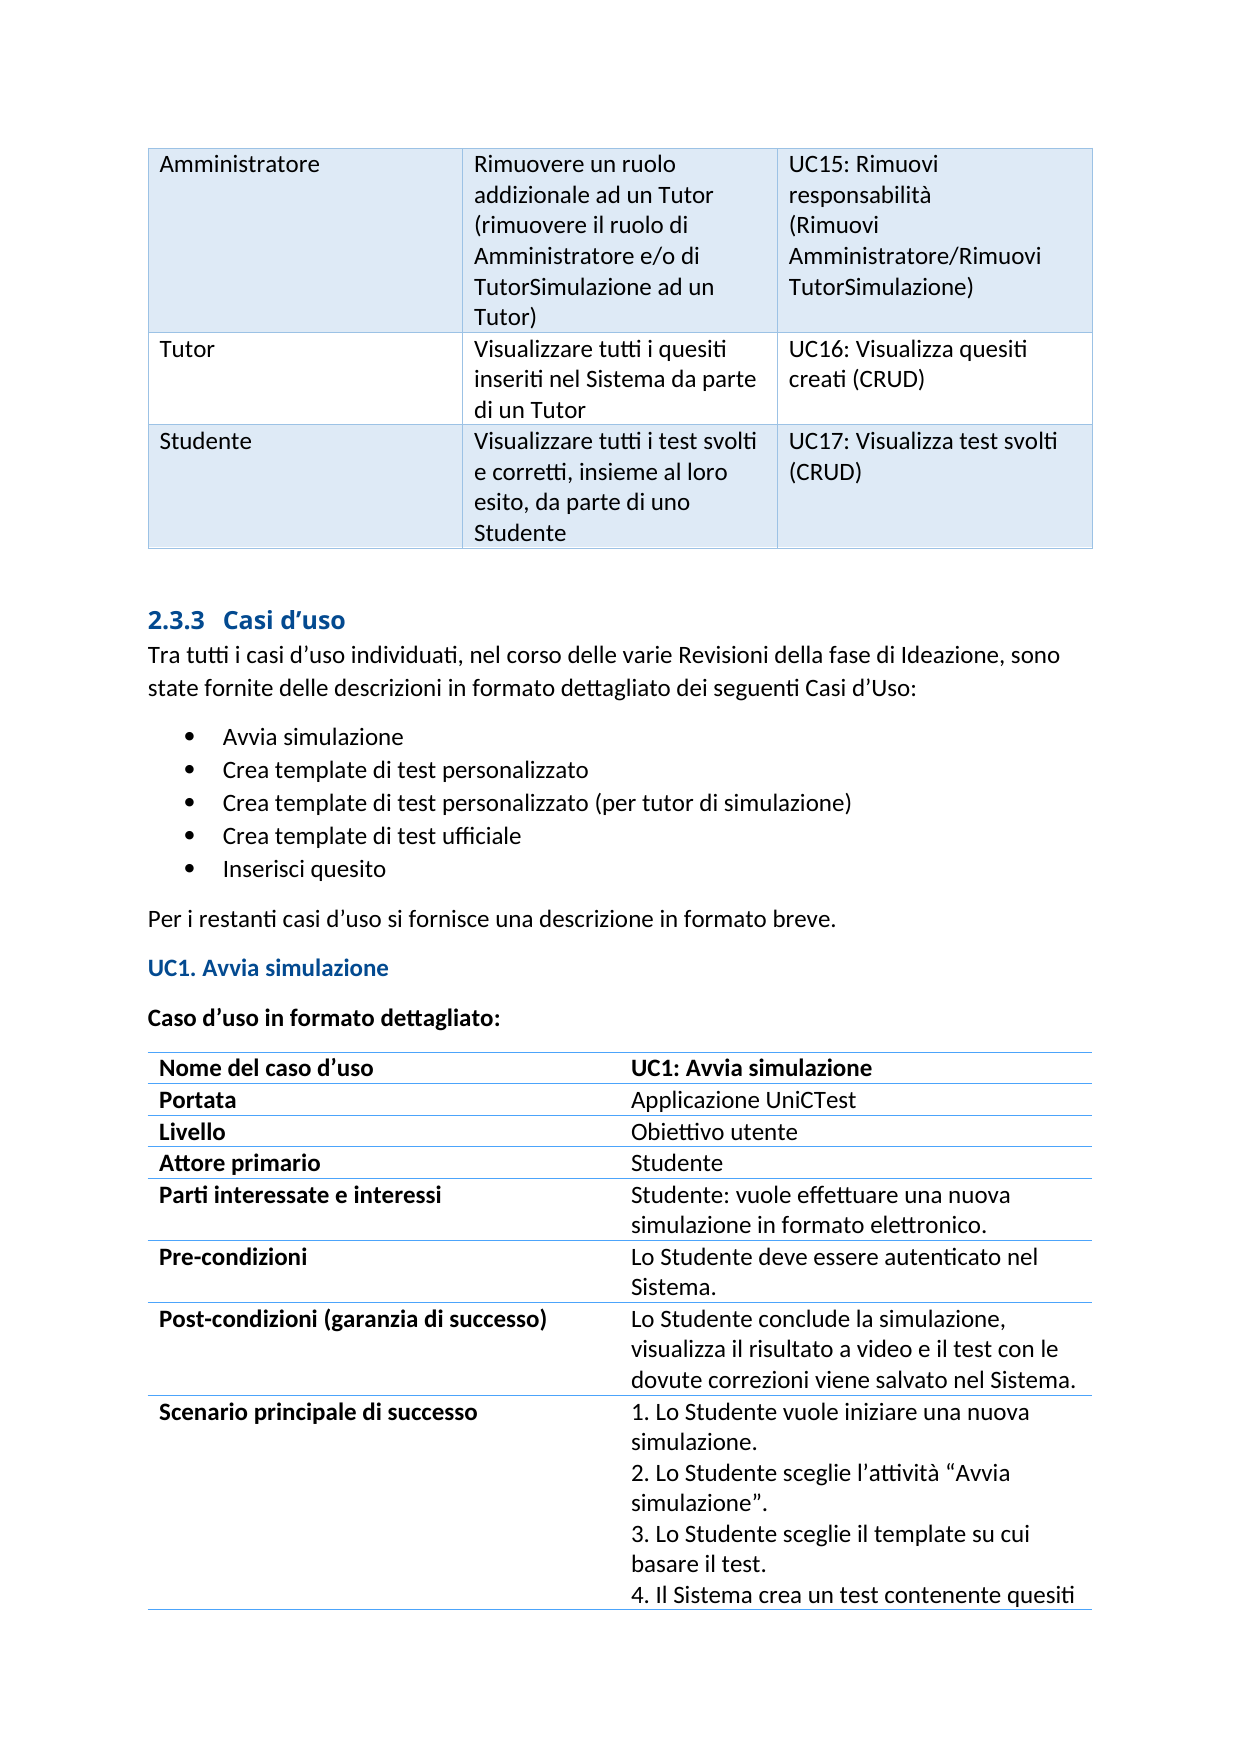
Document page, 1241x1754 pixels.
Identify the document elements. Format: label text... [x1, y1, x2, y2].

list Crea template di test personalizzato (per tutor di simulazione) [185, 787, 1093, 818]
table_cell Studente [149, 425, 462, 547]
table_header Nome del caso d’uso [148, 1053, 619, 1083]
text Caso d’uso in formato dettagliato: [148, 1002, 1093, 1032]
table_cell Parti interessate e interessi [148, 1179, 619, 1240]
text Per i restanti casi d’uso si fornisce una descrizione in formato breve. [148, 903, 1093, 933]
list Crea template di test ufficiale [185, 820, 1093, 851]
table_cell Tutor [149, 333, 462, 424]
table_cell Amministratore [149, 149, 462, 332]
table_cell Rimuovere un ruolo addizionale ad un Tutor (rimuovere il ruolo di Amministratore e/o di TutorSimulazione ad un Tutor) [463, 149, 777, 332]
list Crea template di test personalizzato [185, 754, 1093, 785]
table_cell Visualizzare tutti i quesiti inseriti nel Sistema da parte di un Tutor [463, 333, 777, 424]
table_cell Portata [148, 1084, 619, 1115]
table_cell UC16: Visualizza quesiti creati (CRUD) [778, 333, 1092, 424]
table_cell Livello [148, 1116, 619, 1146]
table_cell Studente [620, 1147, 1092, 1178]
table_cell UC15: Rimuovi responsabilità (Rimuovi Amministratore/Rimuovi TutorSimulazione) [778, 149, 1092, 332]
table_cell Pre-condizioni [148, 1241, 619, 1302]
table_cell Applicazione UniCTest [620, 1084, 1092, 1115]
text Tra tutti i casi d’uso individuati, nel corso delle varie Revisioni della fase di Ideazione, sono state fornite delle descrizioni in formato dettagliato dei seguenti Casi d’Uso: [148, 639, 1093, 702]
table_cell UC17: Visualizza test svolti (CRUD) [778, 425, 1092, 547]
table_cell Studente: vuole effettuare una nuova simulazione in formato elettronico. [620, 1179, 1092, 1240]
table_cell Lo Studente deve essere autenticato nel Sistema. [620, 1241, 1092, 1302]
list Avvia simulazione [185, 722, 1093, 752]
table_cell Post-condizioni (garanzia di successo) [148, 1303, 619, 1394]
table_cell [148, 1396, 619, 1609]
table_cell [620, 1396, 1092, 1609]
table_cell Obiettivo utente [620, 1116, 1092, 1146]
table_cell Attore primario [148, 1147, 619, 1178]
table_cell Lo Studente conclude la simulazione, visualizza il risultato a video e il test con le dovute correzioni viene salvato nel Sistema. [620, 1303, 1092, 1394]
table_header UC1: Avvia simulazione [620, 1053, 1092, 1083]
subtitle Casi d’uso [148, 602, 1093, 636]
text UC1. Avvia simulazione [148, 952, 1093, 983]
table_cell Visualizzare tutti i test svolti e corretti, insieme al loro esito, da parte di uno Studente [463, 425, 777, 547]
list Inserisci quesito [185, 853, 1093, 884]
